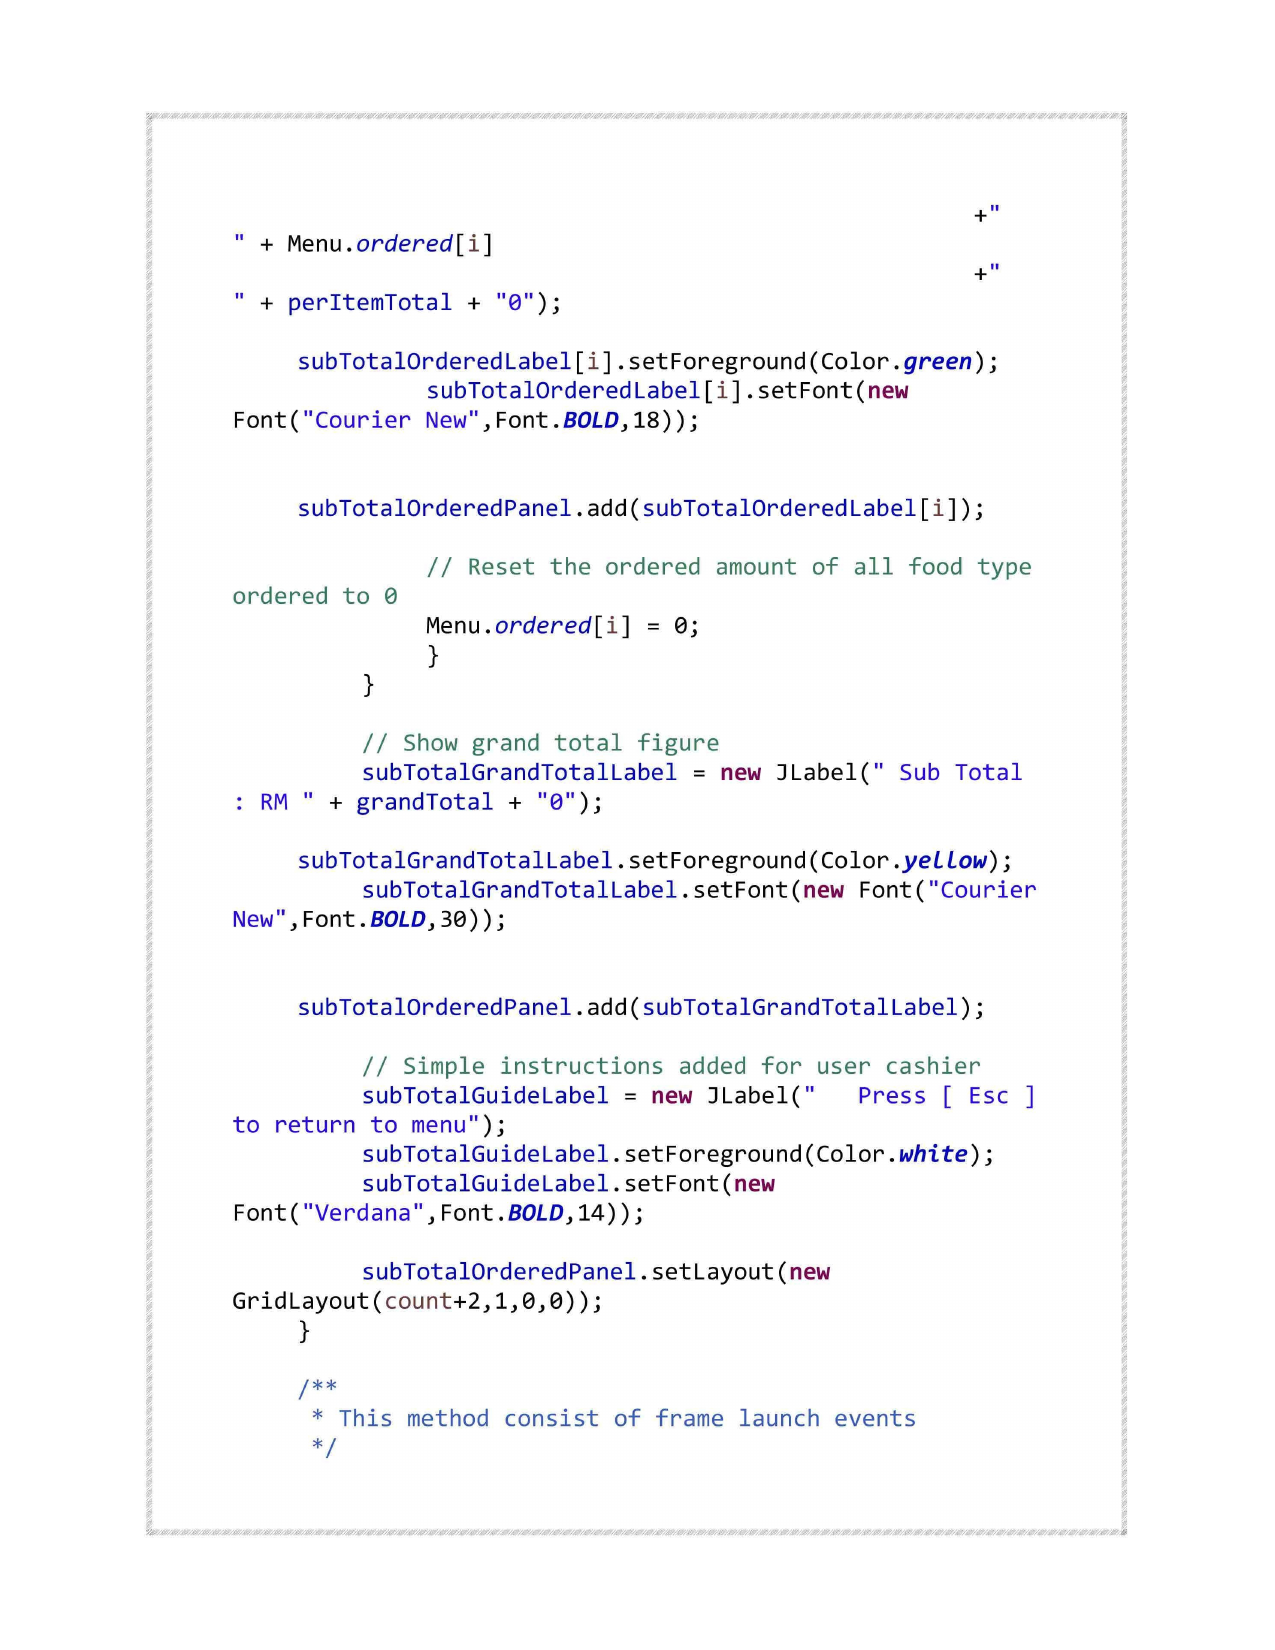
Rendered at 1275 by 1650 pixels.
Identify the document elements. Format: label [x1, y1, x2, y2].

picture [143, 111, 1128, 1538]
